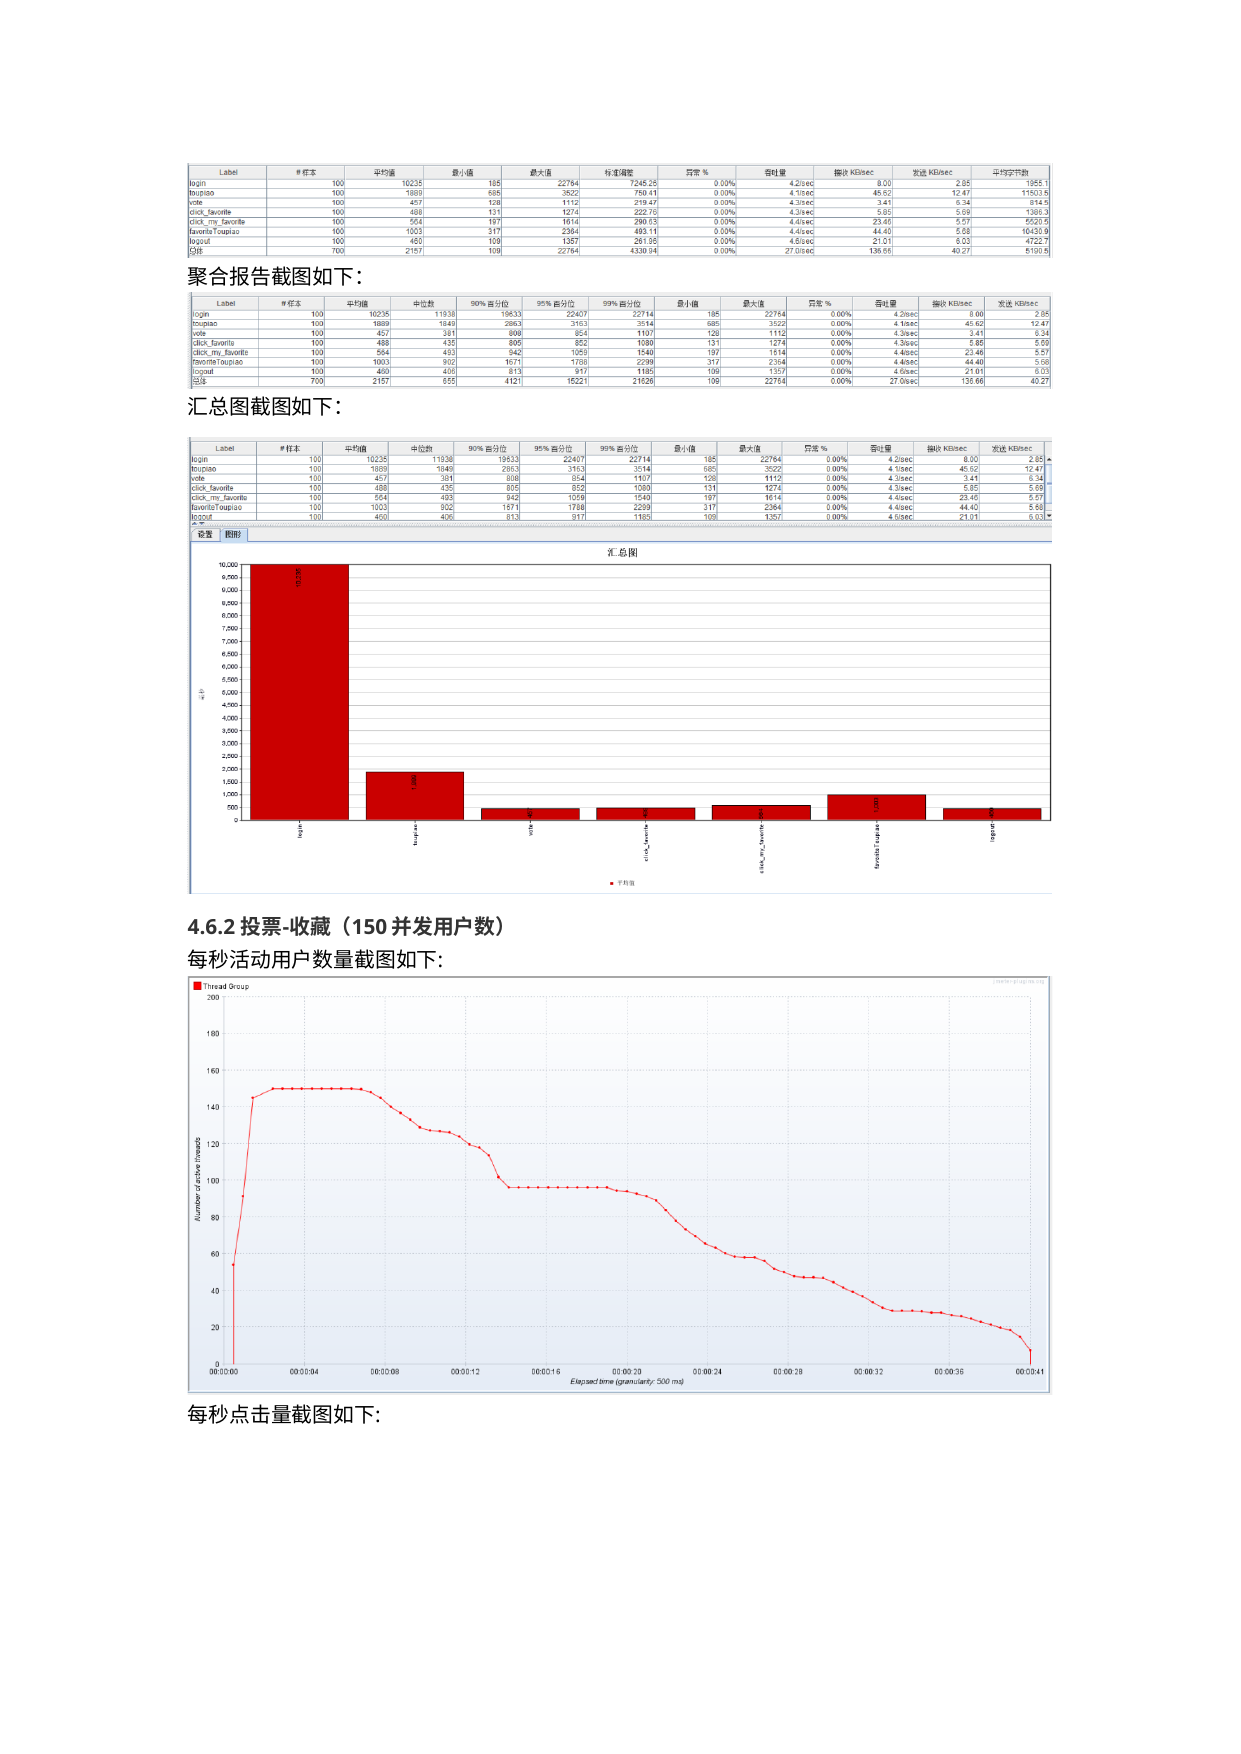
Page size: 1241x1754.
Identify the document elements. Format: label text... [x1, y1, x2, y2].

picture [187, 163, 1053, 258]
text 每秒活动用户数量截图如下: [187, 942, 1053, 974]
text 聚合报告截图如下： [187, 259, 1053, 292]
text 每秒点击量截图如下: [187, 1397, 1053, 1429]
picture [187, 976, 1053, 1395]
picture [187, 437, 1052, 894]
picture [187, 292, 1053, 389]
text 汇总图截图如下： [187, 389, 1053, 422]
text 4.6.2 投票-收藏（150并发用户数） [187, 909, 1053, 942]
